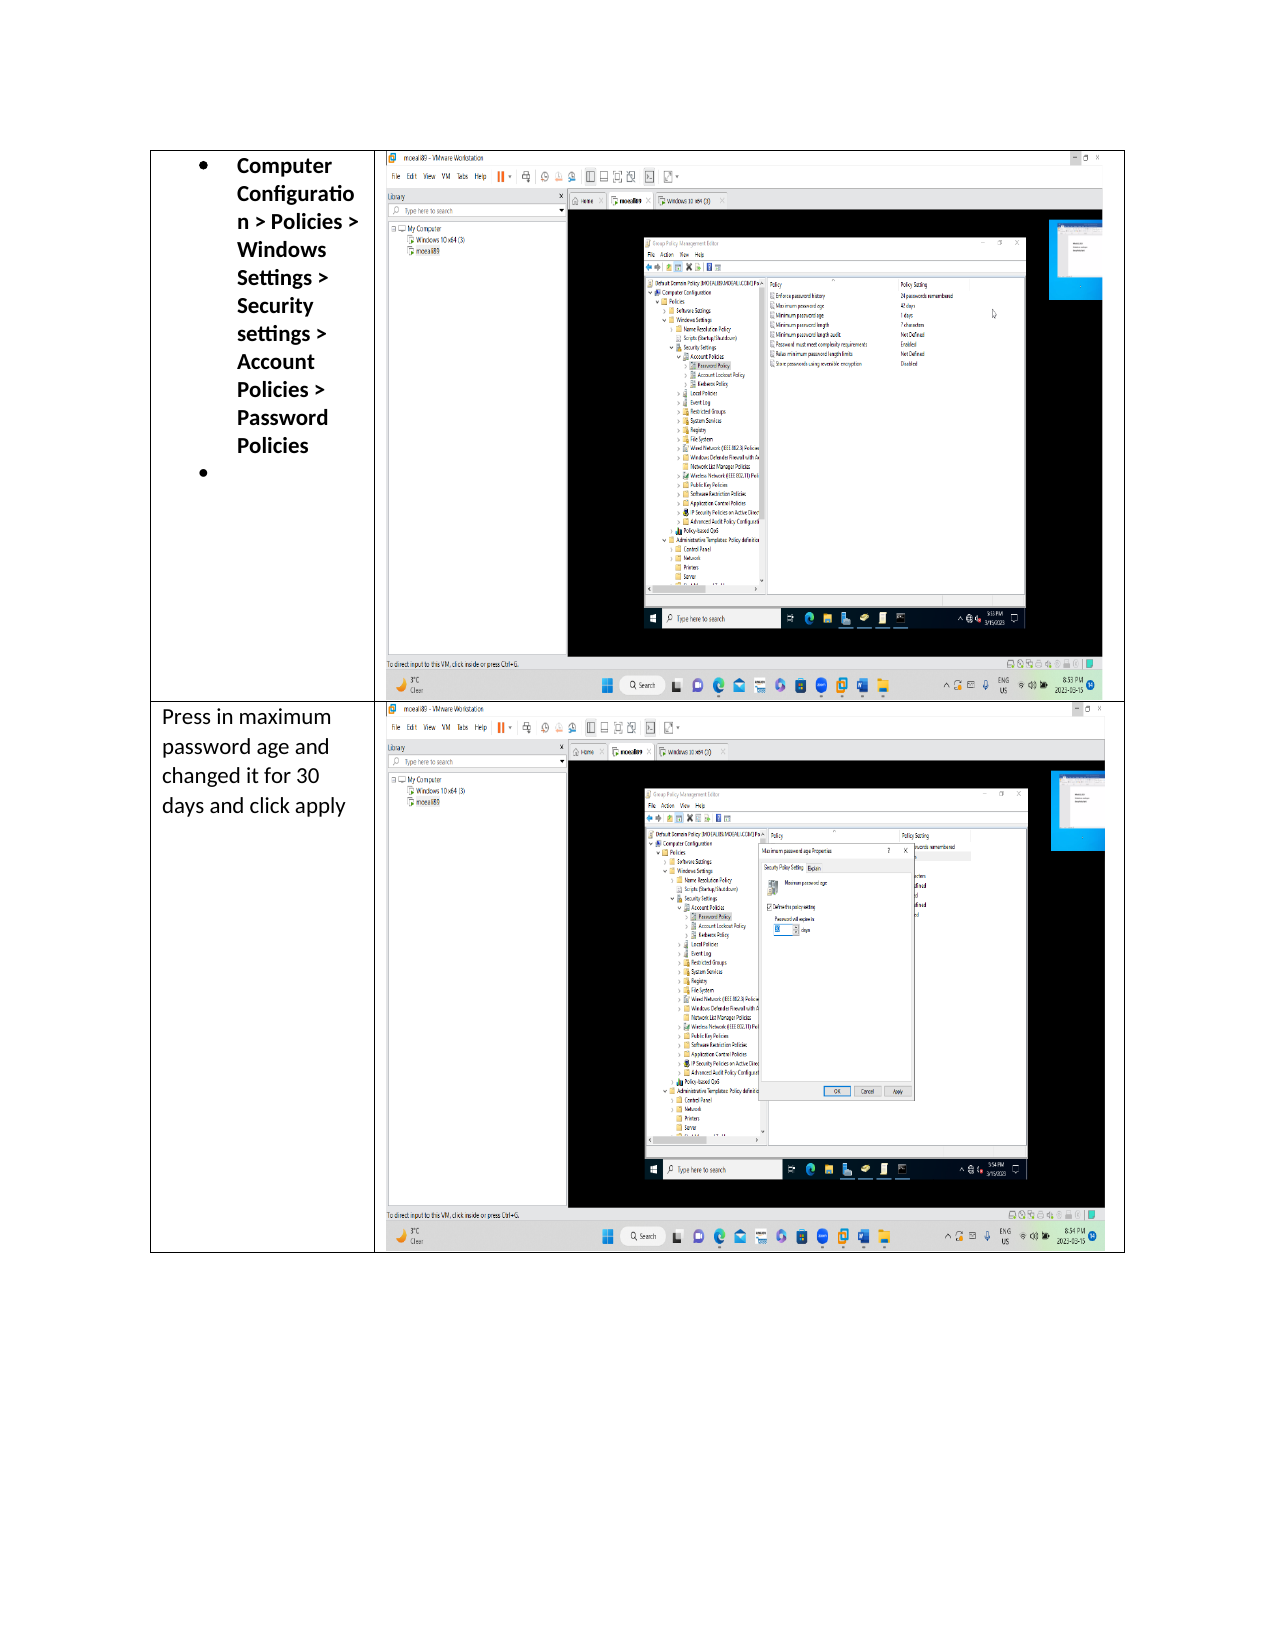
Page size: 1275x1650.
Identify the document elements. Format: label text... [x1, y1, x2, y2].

picture [386, 151, 1103, 700]
table_header [375, 151, 1124, 701]
table_header Computer Configuration > Policies > Windows Settings > Security settings > Account Policies > Password Policies [151, 151, 374, 701]
table_cell [375, 702, 1124, 1252]
table_cell Press in maximum password age and changed it for 30 days and click apply [151, 702, 374, 1252]
picture [386, 702, 1105, 1251]
